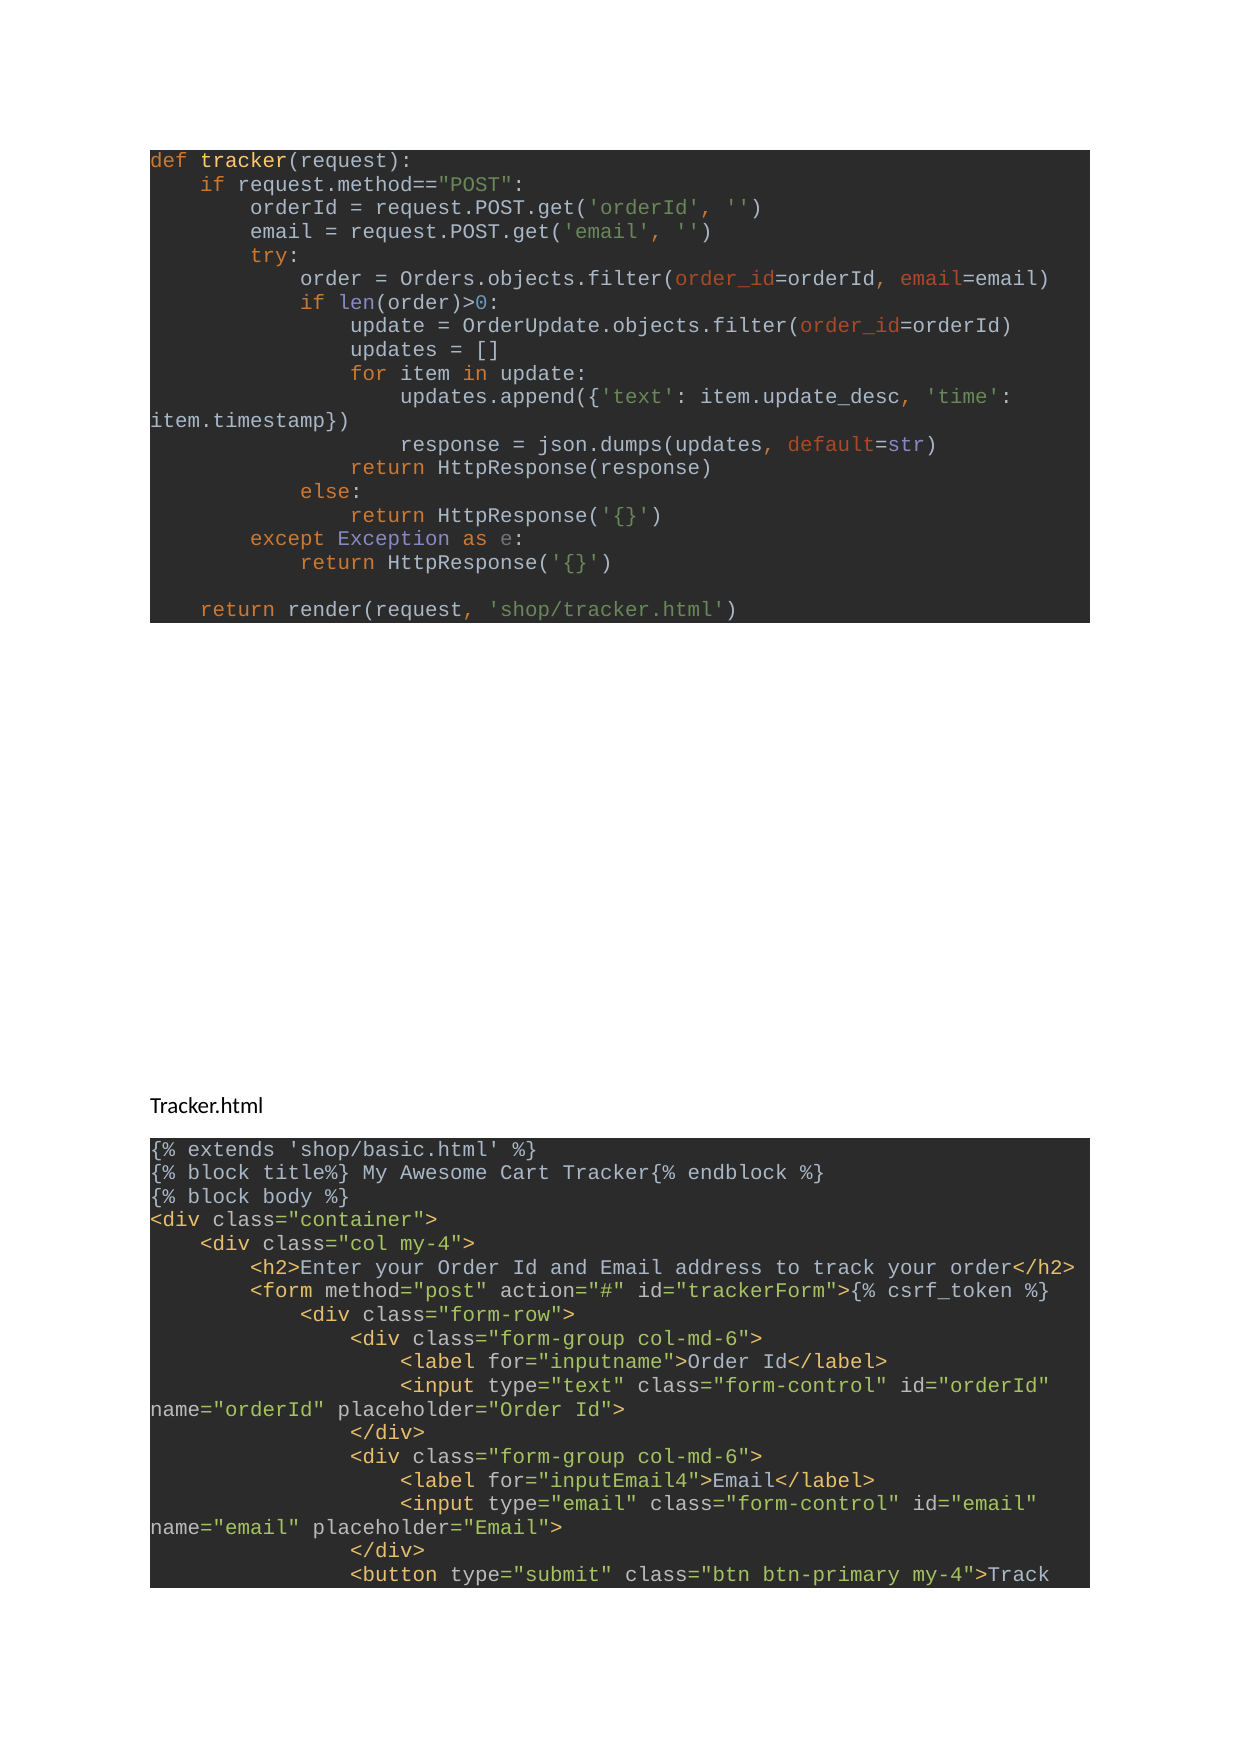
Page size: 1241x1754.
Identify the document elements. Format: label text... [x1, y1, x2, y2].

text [150, 1138, 1090, 1588]
text Tracker.html [150, 1092, 1090, 1120]
text def tracker(request): if request.method=="POST": orderId = request.POST.get('orderId', '') email = request.POST.get('email', '') try: order = Orders.objects.filter(order_id=orderId, email=email) if len(order)>0: update = OrderUpdate.objects.filter(order_id=orderId) updates = [] for item in update: updates.append({'text': item.update_desc, 'time': item.timestamp}) response = json.dumps(updates, default=str) return HttpResponse(response) else: return HttpResponse('{}') except Exception as e: return HttpResponse('{}') return render(request, 'shop/tracker.html') [150, 150, 1090, 623]
